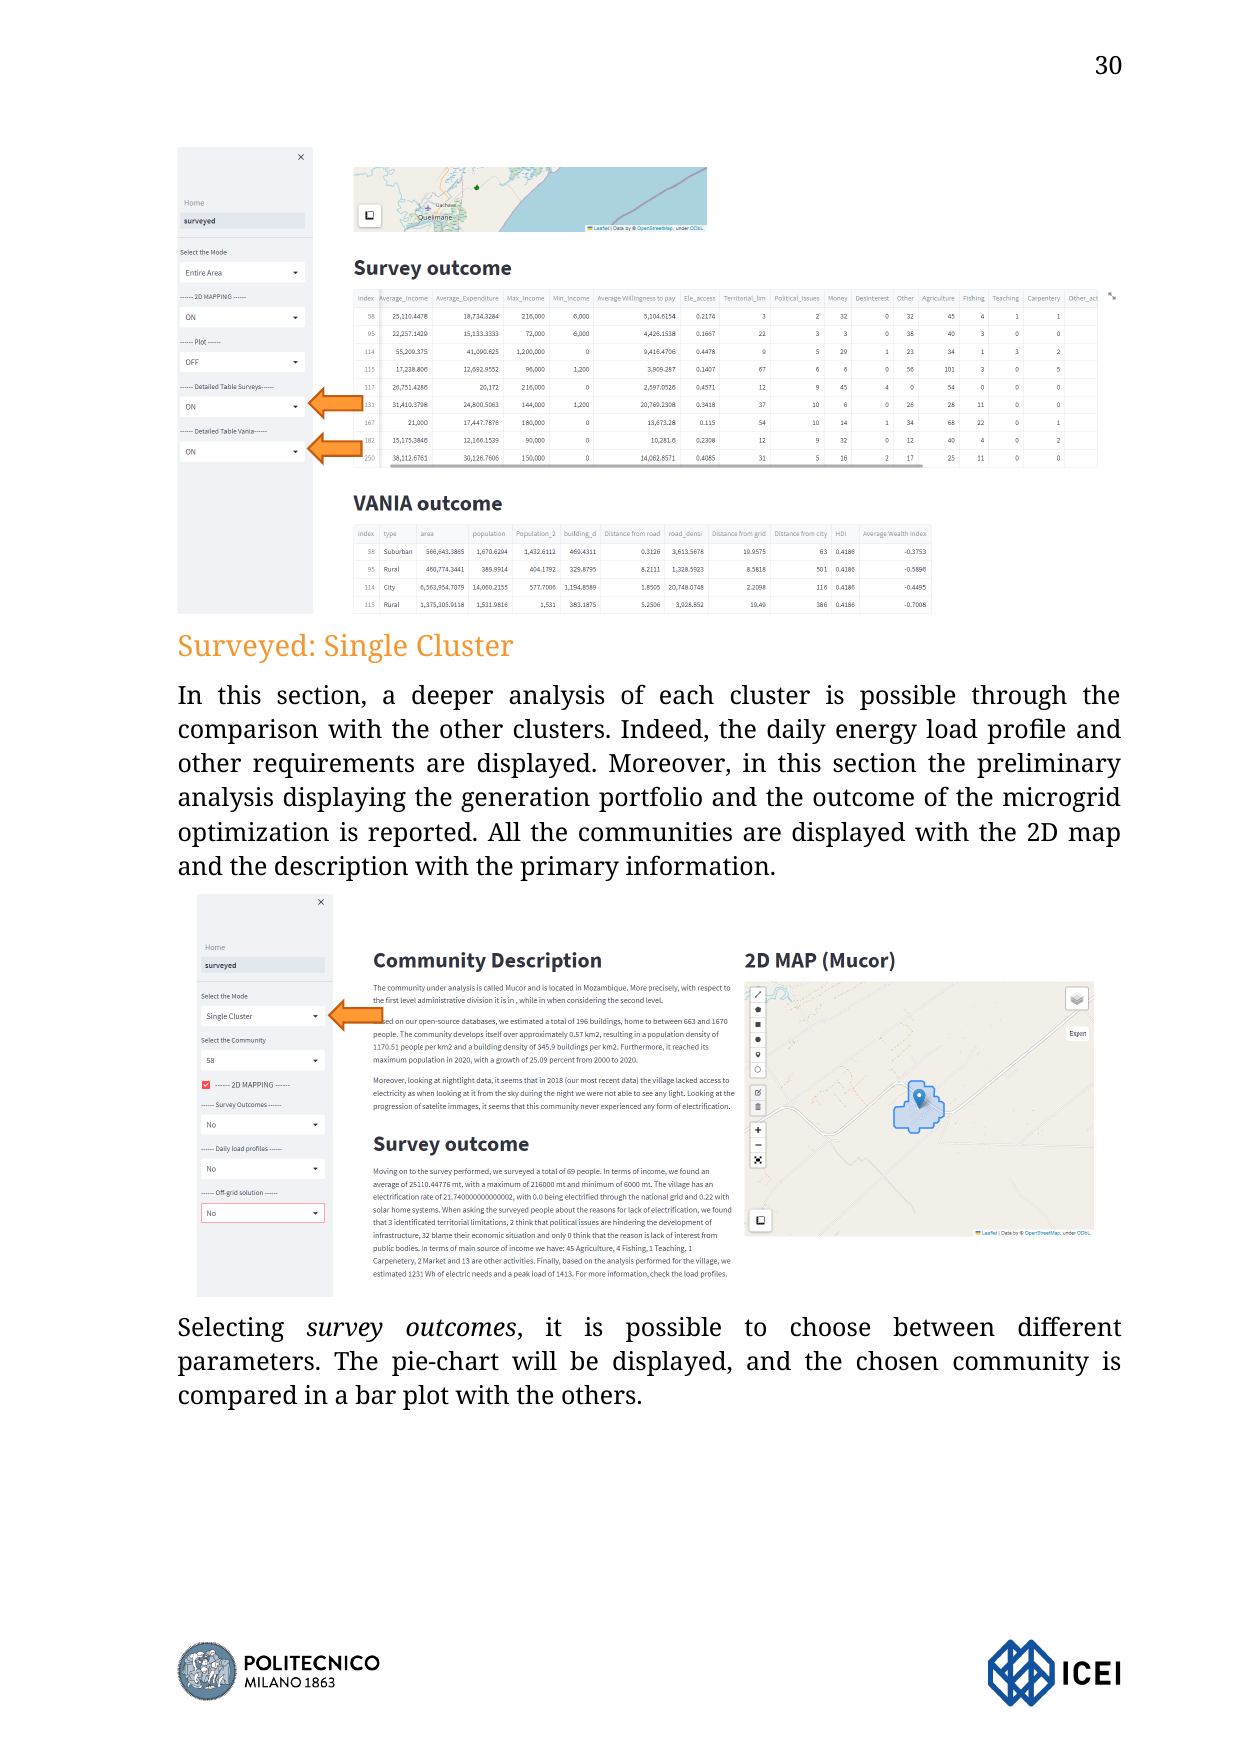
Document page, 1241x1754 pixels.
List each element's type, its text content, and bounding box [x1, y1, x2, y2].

picture [987, 1638, 1122, 1710]
picture [177, 147, 1122, 614]
text Selecting survey outcomes, it is possible to choose between different parameters. The pie-chart will be displayed, and the chosen community is compared in a bar plot with the others. [177, 1309, 1122, 1411]
picture [196, 894, 1103, 1297]
text In this section, a deeper analysis of each cluster is possible through the comparison with the other clusters. Indeed, the daily energy load profile and other requirements are displayed. Moreover, in this section the preliminary analysis displaying the generation portfolio and the outcome of the microgrid optimization is reported. All the communities are displayed with the 2D map and the description with the primary information. [177, 678, 1122, 882]
subtitle Surveyed: Single Cluster [177, 626, 1122, 665]
